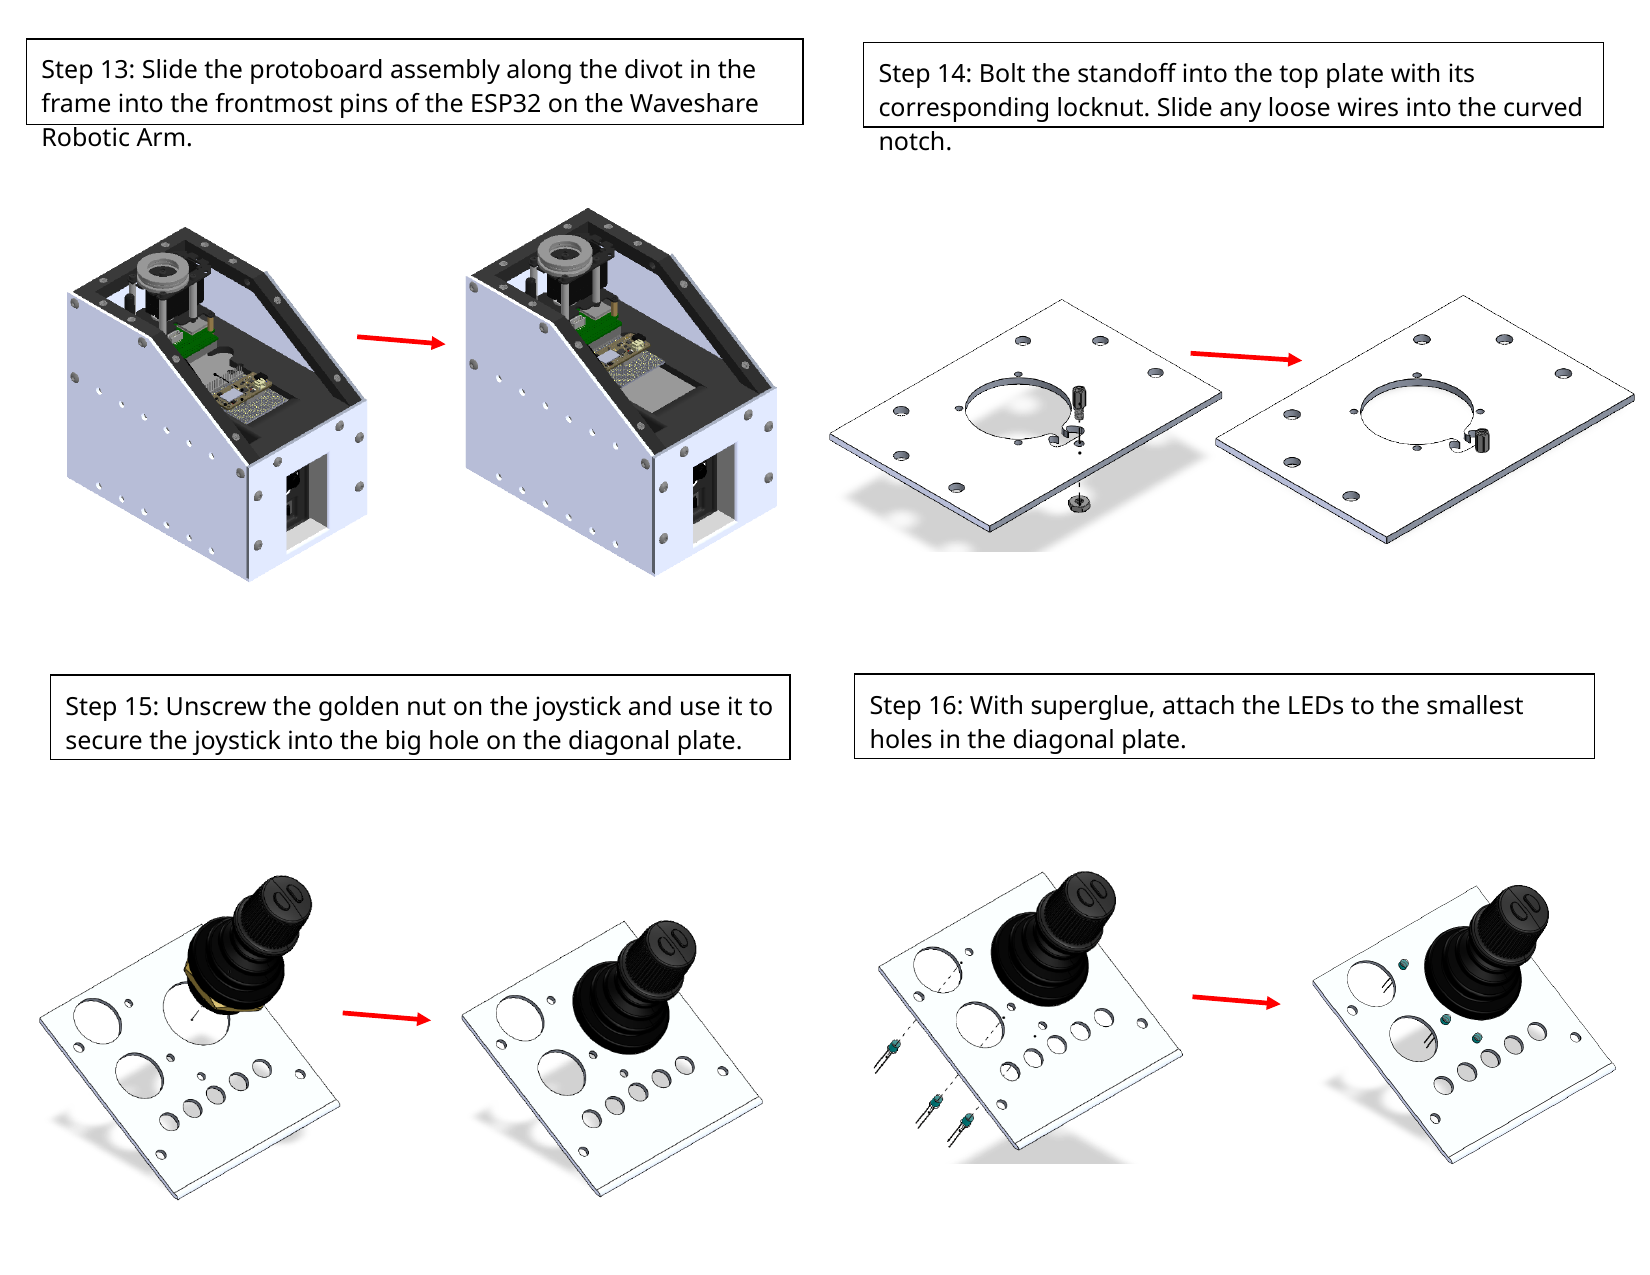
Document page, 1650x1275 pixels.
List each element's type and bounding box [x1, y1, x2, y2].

table_cell [824, 0, 1648, 637]
table_cell [0, 638, 823, 1275]
table_cell [0, 0, 823, 637]
picture [36, 205, 385, 593]
picture [824, 284, 1641, 552]
table_cell [824, 638, 1648, 1275]
picture [1295, 868, 1633, 1177]
picture [847, 849, 1202, 1164]
picture [23, 855, 385, 1208]
picture [450, 195, 793, 590]
picture [439, 886, 790, 1202]
